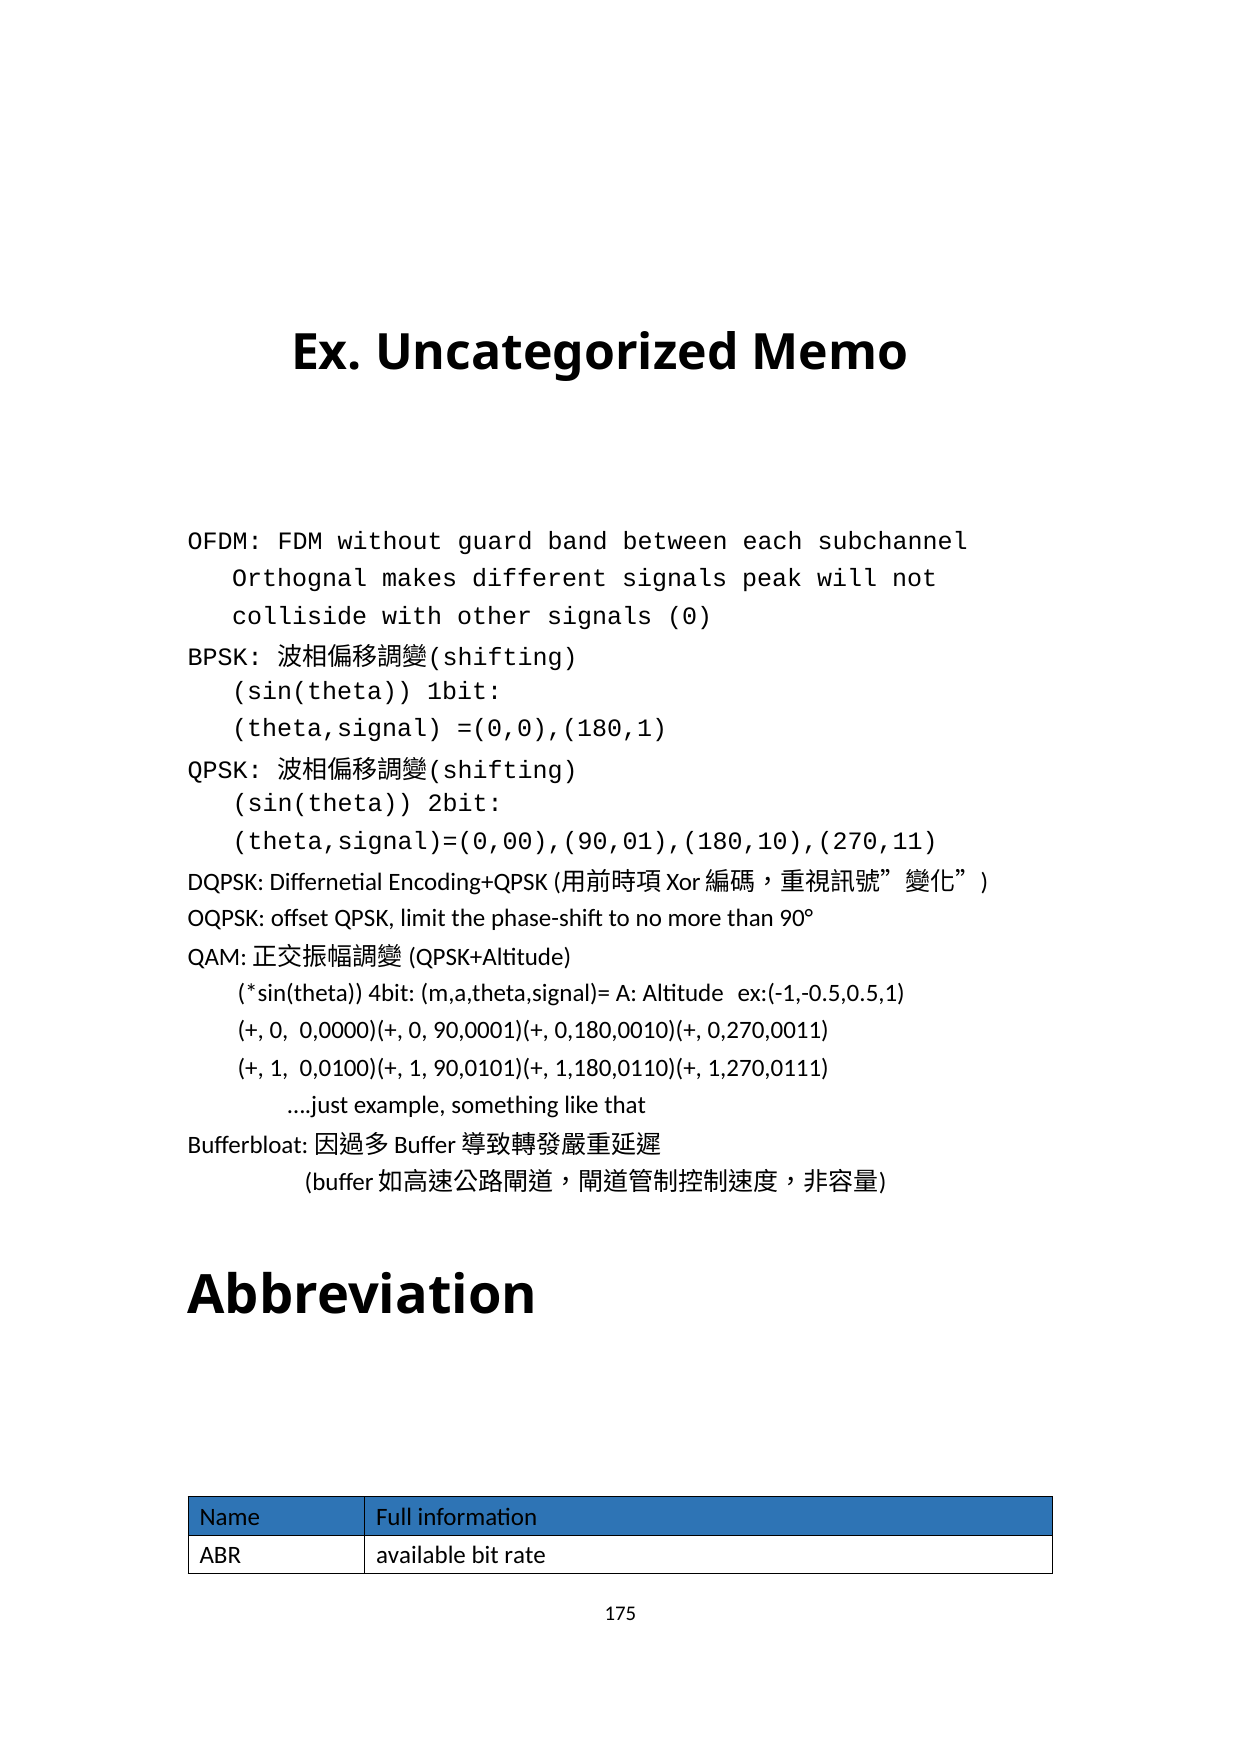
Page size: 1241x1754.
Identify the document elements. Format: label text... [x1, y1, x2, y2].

text Bufferbloat: 因過多Buffer導致轉發嚴重延遲 [187, 1124, 1053, 1161]
text (*sin(theta)) 4bit: (m,a,theta,signal)= A: Altitude ex:(-1,-0.5,0.5,1) [187, 974, 1053, 1011]
text QPSK: 波相偏移調變(shifting) [187, 749, 1053, 786]
text (theta,signal) =(0,0),(180,1) [187, 711, 1053, 749]
text DQPSK: Differnetial Encoding+QPSK (用前時項Xor編碼，重視訊號”變化”) [187, 861, 1053, 899]
text QAM: 正交振幅調變 (QPSK+Altitude) [187, 936, 1053, 974]
text ….just example, something like that [187, 1086, 1053, 1124]
text OQPSK: offset QPSK, limit the phase-shift to no more than 90° [187, 899, 1053, 936]
text OFDM: FDM without guard band between each subchannel [187, 524, 1053, 561]
text (buffer如高速公路閘道，閘道管制控制速度，非容量) [287, 1161, 1053, 1199]
text (sin(theta)) 1bit: [187, 674, 1053, 711]
text (+, 0, 0,0000)(+, 0, 90,0001)(+, 0,180,0010)(+, 0,270,0011) [237, 1011, 1053, 1049]
table_header Name [189, 1497, 364, 1535]
subtitle Abbreviation [187, 1255, 1053, 1330]
text (theta,signal)=(0,00),(90,01),(180,10),(270,11) [187, 824, 1053, 861]
table_cell available bit rate [365, 1536, 1052, 1573]
text (+, 1, 0,0100)(+, 1, 90,0101)(+, 1,180,0110)(+, 1,270,0111) [237, 1049, 1053, 1086]
table_cell ABR [189, 1536, 364, 1573]
subtitle Ex. Uncategorized Memo [291, 312, 1053, 387]
table_header Full information [365, 1497, 1052, 1535]
text (sin(theta)) 2bit: [187, 786, 1053, 824]
text Orthognal makes different signals peak will not colliside with other signals (0) [232, 561, 1053, 636]
text BPSK: 波相偏移調變(shifting) [187, 636, 1053, 674]
